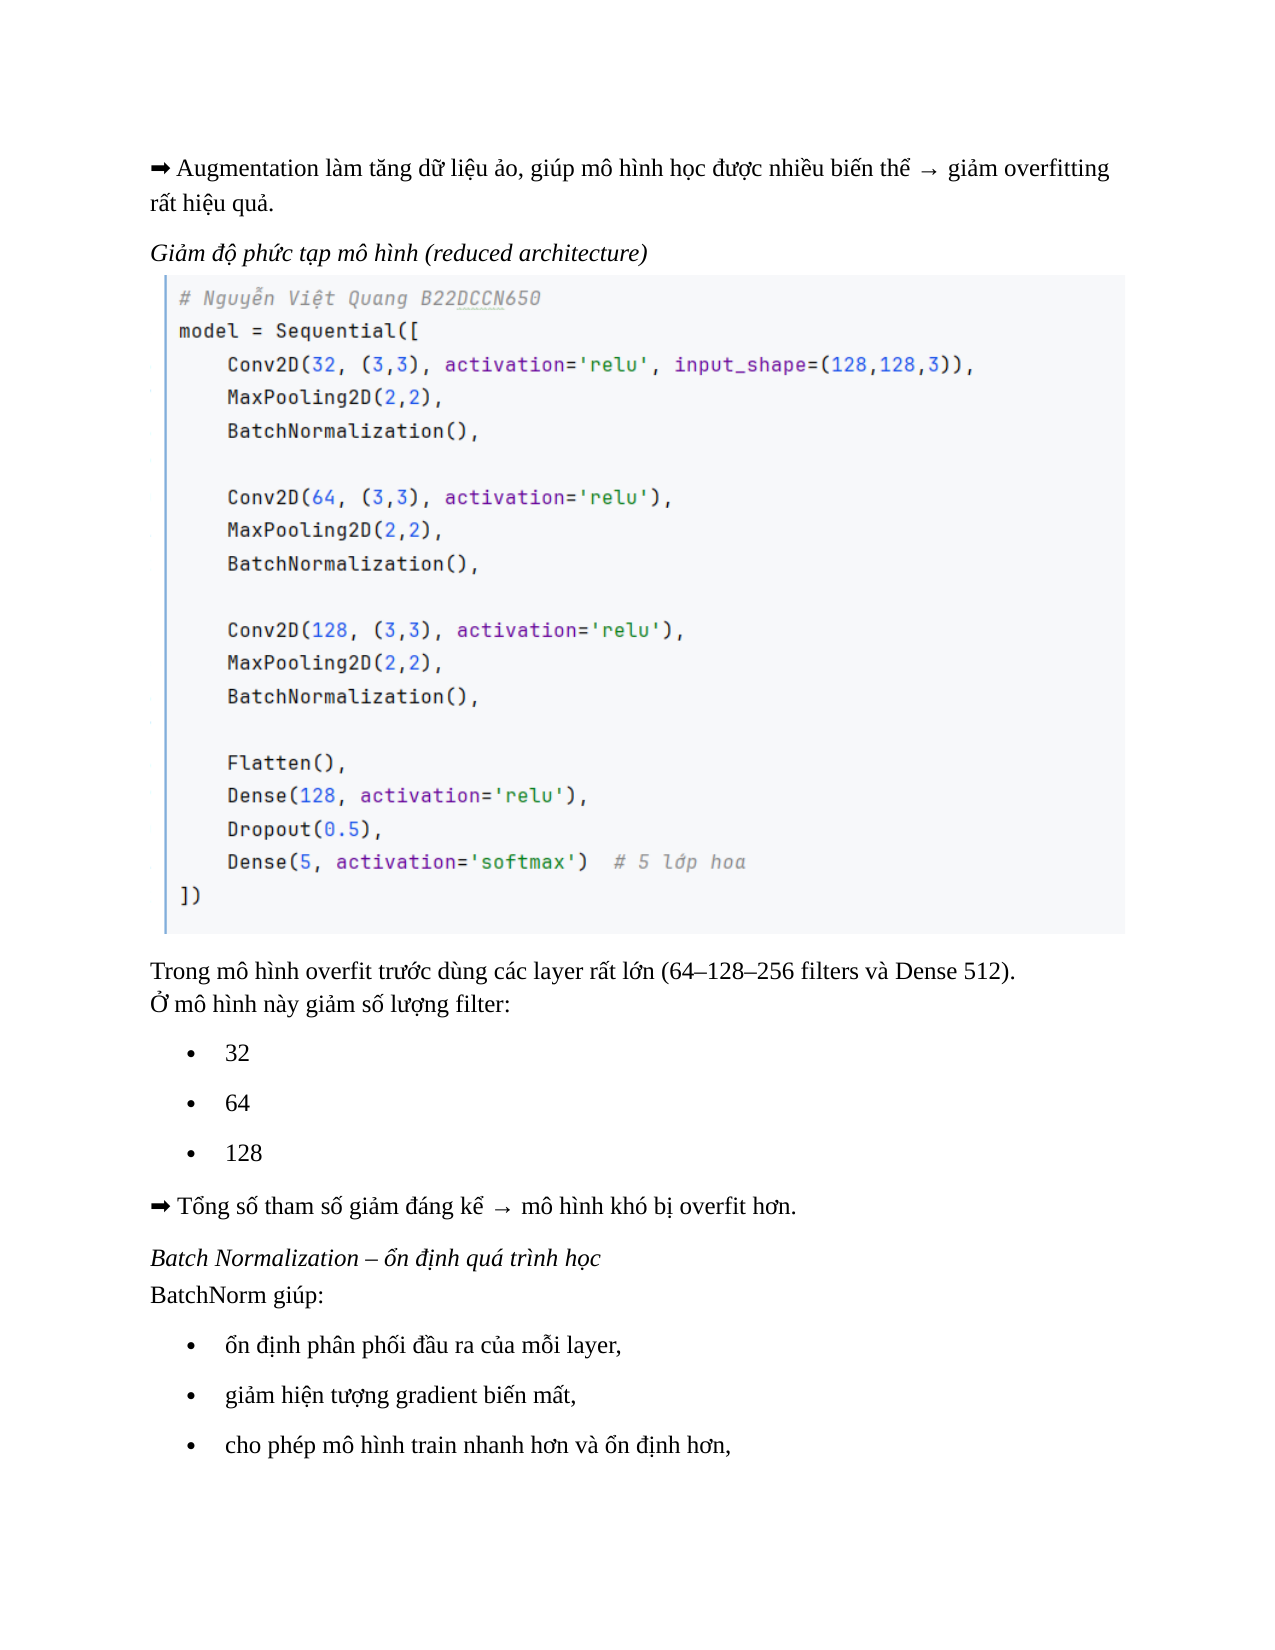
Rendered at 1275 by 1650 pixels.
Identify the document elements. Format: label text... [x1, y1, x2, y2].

picture [150, 275, 1125, 934]
list 64 [187, 1088, 1125, 1117]
text Trong mô hình overfit trước dùng các layer rất lớn (64–128–256 filters và Dense 512). Ở mô hình này giảm số lượng filter: [150, 956, 1125, 1018]
text ➡ Tổng số tham số giảm đáng kể → mô hình khó bị overfit hơn. [150, 1188, 1125, 1222]
subtitle Batch Normalization – ổn định quá trình học [150, 1243, 1125, 1272]
list ổn định phân phối đầu ra của mỗi layer, [187, 1330, 1125, 1359]
text BatchNorm giúp: [150, 1281, 1125, 1309]
text ➡ Augmentation làm tăng dữ liệu ảo, giúp mô hình học được nhiều biến thể → giảm overfitting rất hiệu quả. [150, 150, 1125, 217]
list 128 [187, 1138, 1125, 1167]
list cho phép mô hình train nhanh hơn và ổn định hơn, [187, 1430, 1125, 1458]
subtitle Giảm độ phức tạp mô hình (reduced architecture) [150, 238, 1125, 267]
list giảm hiện tượng gradient biến mất, [187, 1380, 1125, 1409]
list 32 [187, 1038, 1125, 1067]
